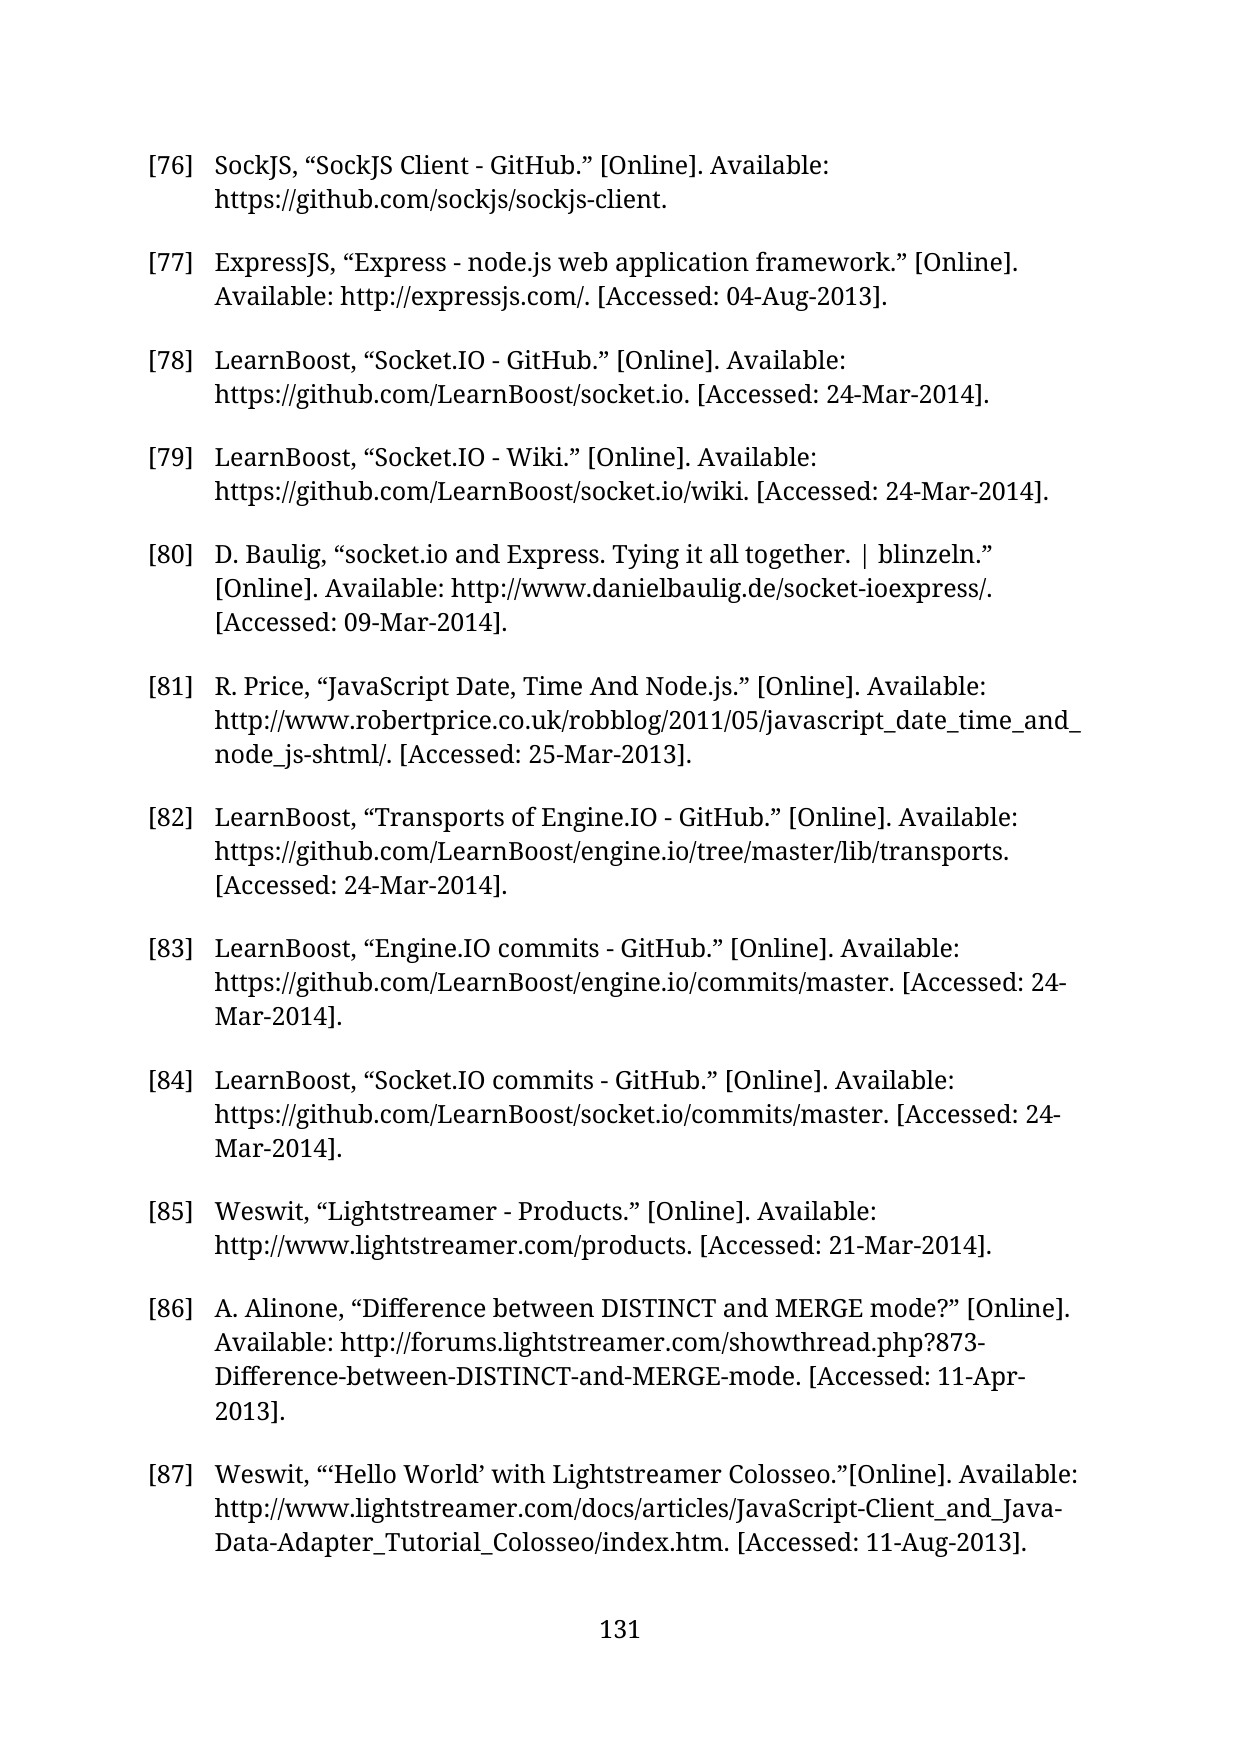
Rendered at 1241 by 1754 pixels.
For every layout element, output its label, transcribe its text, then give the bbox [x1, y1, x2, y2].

text [85] Weswit, “Lightstreamer - Products.” [Online]. Available: http://www.lightstreamer.com/products. [Accessed: 21-Mar-2014]. [148, 1194, 1092, 1262]
text [80] D. Baulig, “socket.io and Express. Tying it all together. | blinzeln.” [Online]. Available: http://www.danielbaulig.de/socket-ioexpress/. [Accessed: 09-Mar-2014]. [148, 537, 1092, 639]
text [83] LearnBoost, “Engine.IO commits - GitHub.” [Online]. Available: https://github.com/LearnBoost/engine.io/commits/master. [Accessed: 24-Mar-2014]. [148, 931, 1092, 1033]
text [84] LearnBoost, “Socket.IO commits - GitHub.” [Online]. Available: https://github.com/LearnBoost/socket.io/commits/master. [Accessed: 24-Mar-2014]. [148, 1062, 1092, 1164]
text [77] ExpressJS, “Express - node.js web application framework.” [Online]. Available: http://expressjs.com/. [Accessed: 04-Aug-2013]. [148, 245, 1092, 313]
text [79] LearnBoost, “Socket.IO - Wiki.” [Online]. Available: https://github.com/LearnBoost/socket.io/wiki. [Accessed: 24-Mar-2014]. [148, 439, 1092, 508]
text [76] SockJS, “SockJS Client - GitHub.” [Online]. Available: https://github.com/sockjs/sockjs-client. [148, 148, 1092, 216]
text [82] LearnBoost, “Transports of Engine.IO - GitHub.” [Online]. Available: https://github.com/LearnBoost/engine.io/tree/master/lib/transports. [Accessed: 24-Mar-2014]. [148, 799, 1092, 902]
text [81] R. Price, “JavaScript Date, Time And Node.js.” [Online]. Available: http://www.robertprice.co.uk/robblog/2011/05/javascript_date_time_and_node_js-shtml/. [Accessed: 25-Mar-2013]. [148, 668, 1092, 770]
text [86] A. Alinone, “Difference between DISTINCT and MERGE mode?” [Online]. Available: http://forums.lightstreamer.com/showthread.php?873-Difference-between-DISTINCT-and-MERGE-mode. [Accessed: 11-Apr-2013]. [148, 1291, 1092, 1427]
text [87] Weswit, “‘Hello World’ with Lightstreamer Colosseo.”[Online]. Available: http://www.lightstreamer.com/docs/articles/JavaScript-Client_and_Java-Data-Adapter_Tutorial_Colosseo/index.htm. [Accessed: 11-Aug-2013]. [148, 1456, 1092, 1558]
text [78] LearnBoost, “Socket.IO - GitHub.” [Online]. Available: https://github.com/LearnBoost/socket.io. [Accessed: 24-Mar-2014]. [148, 342, 1092, 410]
